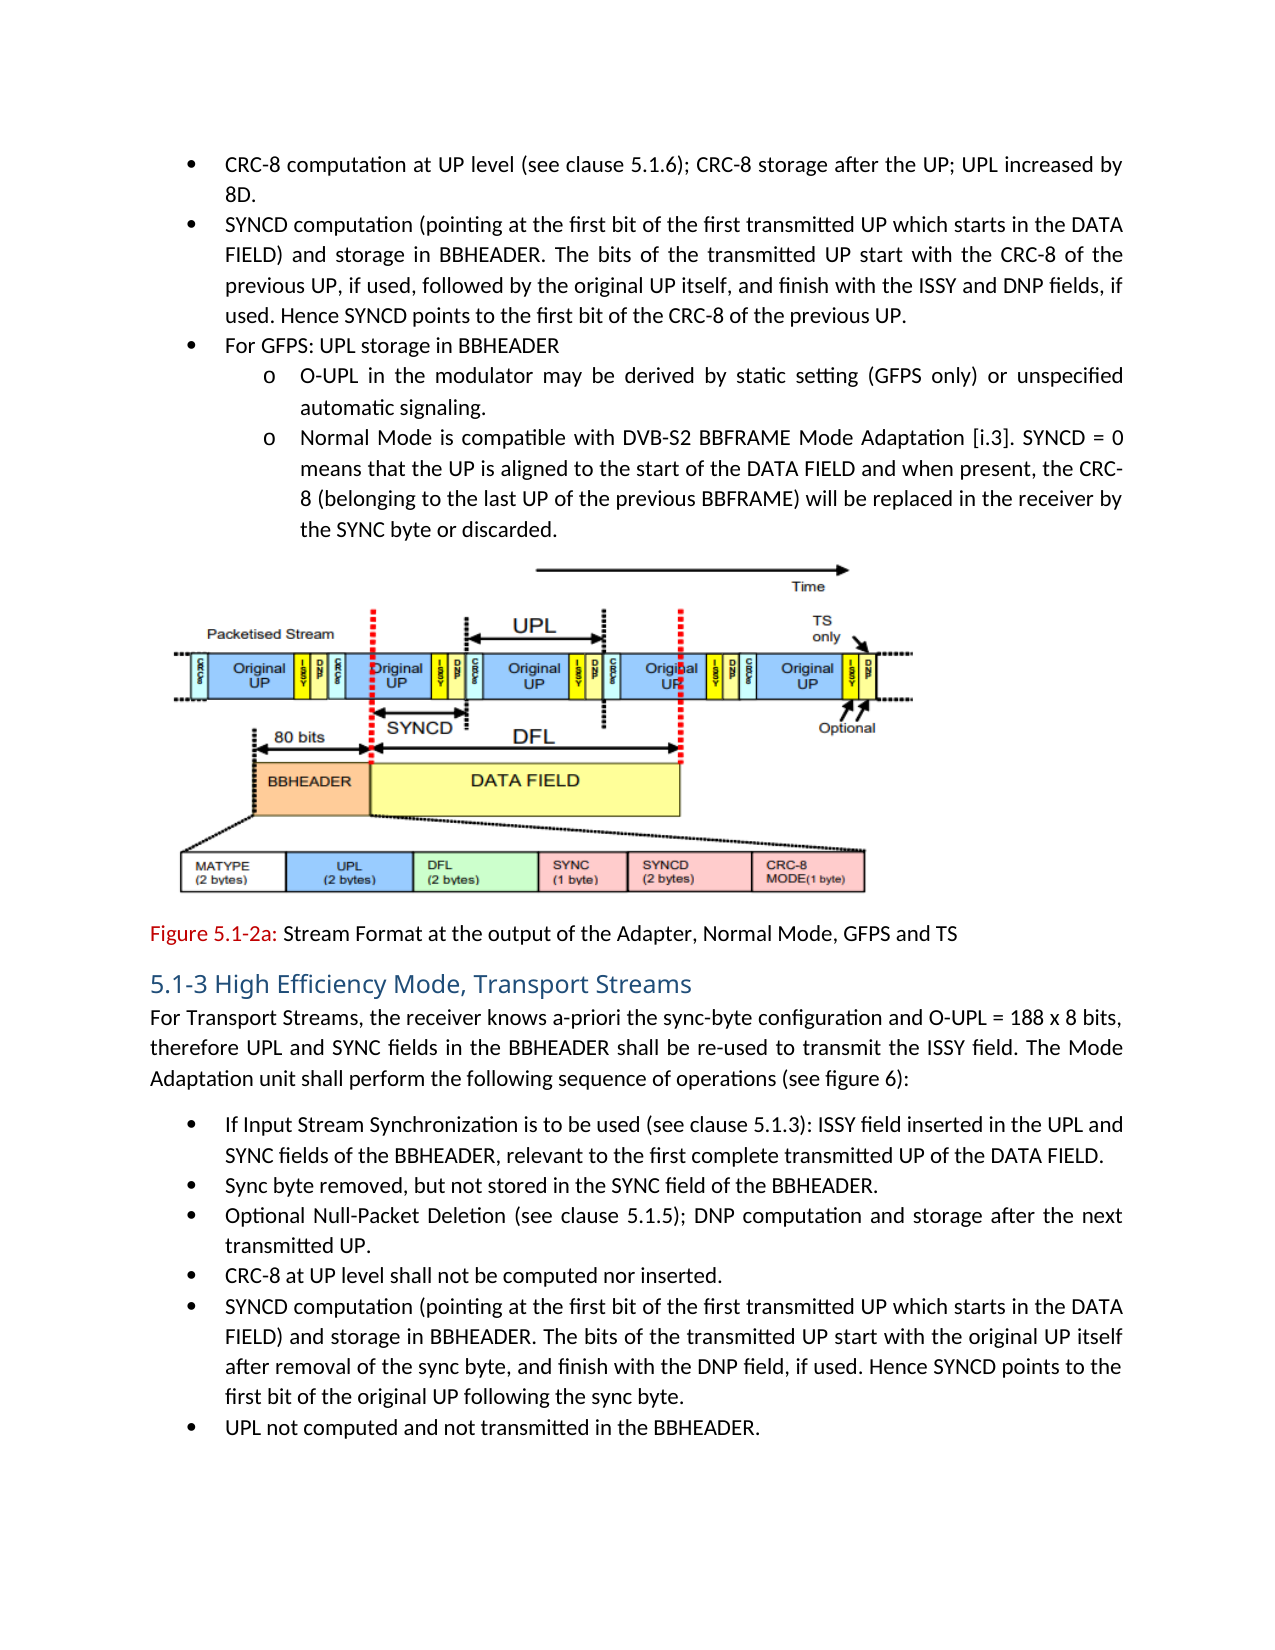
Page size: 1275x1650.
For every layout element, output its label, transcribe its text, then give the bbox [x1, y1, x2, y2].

list For GFPS: UPL storage in BBHEADER [187, 331, 1125, 359]
list SYNCD computation (pointing at the first bit of the first transmitted UP which starts in the DATA FIELD) and storage in BBHEADER. The bits of the transmitted UP start with the CRC-8 of the previous UP, if used, followed by the original UP itself, and finish with the ISSY and DNP fields, if used. Hence SYNCD points to the first bit of the CRC-8 of the previous UP. [187, 210, 1125, 329]
list If Input Stream Synchronization is to be used (see clause 5.1.3): ISSY field inserted in the UPL and SYNC fields of the BBHEADER, relevant to the first complete transmitted UP of the DATA FIELD. [187, 1111, 1125, 1169]
text For Transport Streams, the receiver knows a-priori the sync-byte configuration and O-UPL = 188 x 8 bits, therefore UPL and SYNC fields in the BBHEADER shall be re-used to transmit the ISSY field. The Mode Adaptation unit shall perform the following sequence of operations (see figure 6): [150, 1003, 1125, 1092]
list Normal Mode is compatible with DVB-S2 BBFRAME Mode Adaptation [i.3]. SYNCD = 0 means that the UP is aligned to the start of the DATA FIELD and when present, the CRC-8 (belonging to the last UP of the previous BBFRAME) will be replaced in the receiver by the SYNC byte or discarded. [262, 423, 1125, 543]
list UPL not computed and not transmitted in the BBHEADER. [187, 1413, 1125, 1441]
list SYNCD computation (pointing at the first bit of the first transmitted UP which starts in the DATA FIELD) and storage in BBHEADER. The bits of the transmitted UP start with the original UP itself after removal of the sync byte, and finish with the DNP field, if used. Hence SYNCD points to the first bit of the original UP following the sync byte. [187, 1292, 1125, 1410]
subtitle 5.1-3 High Efficiency Mode, Transport Streams [150, 966, 1125, 1001]
list O-UPL in the modulator may be derived by static setting (GFPS only) or unspecified automatic signaling. [262, 361, 1125, 421]
list Optional Null-Packet Deletion (see clause 5.1.5); DNP computation and storage after the next transmitted UP. [187, 1201, 1125, 1259]
list Sync byte removed, but not stored in the SYNC field of the BBHEADER. [187, 1171, 1125, 1199]
text Figure 5.1-2a: Stream Format at the output of the Adapter, Normal Mode, GFPS and TS [150, 919, 1125, 948]
list CRC-8 computation at UP level (see clause 5.1.6); CRC-8 storage after the UP; UPL increased by 8D. [187, 150, 1125, 208]
list CRC-8 at UP level shall not be computed nor inserted. [187, 1262, 1125, 1289]
